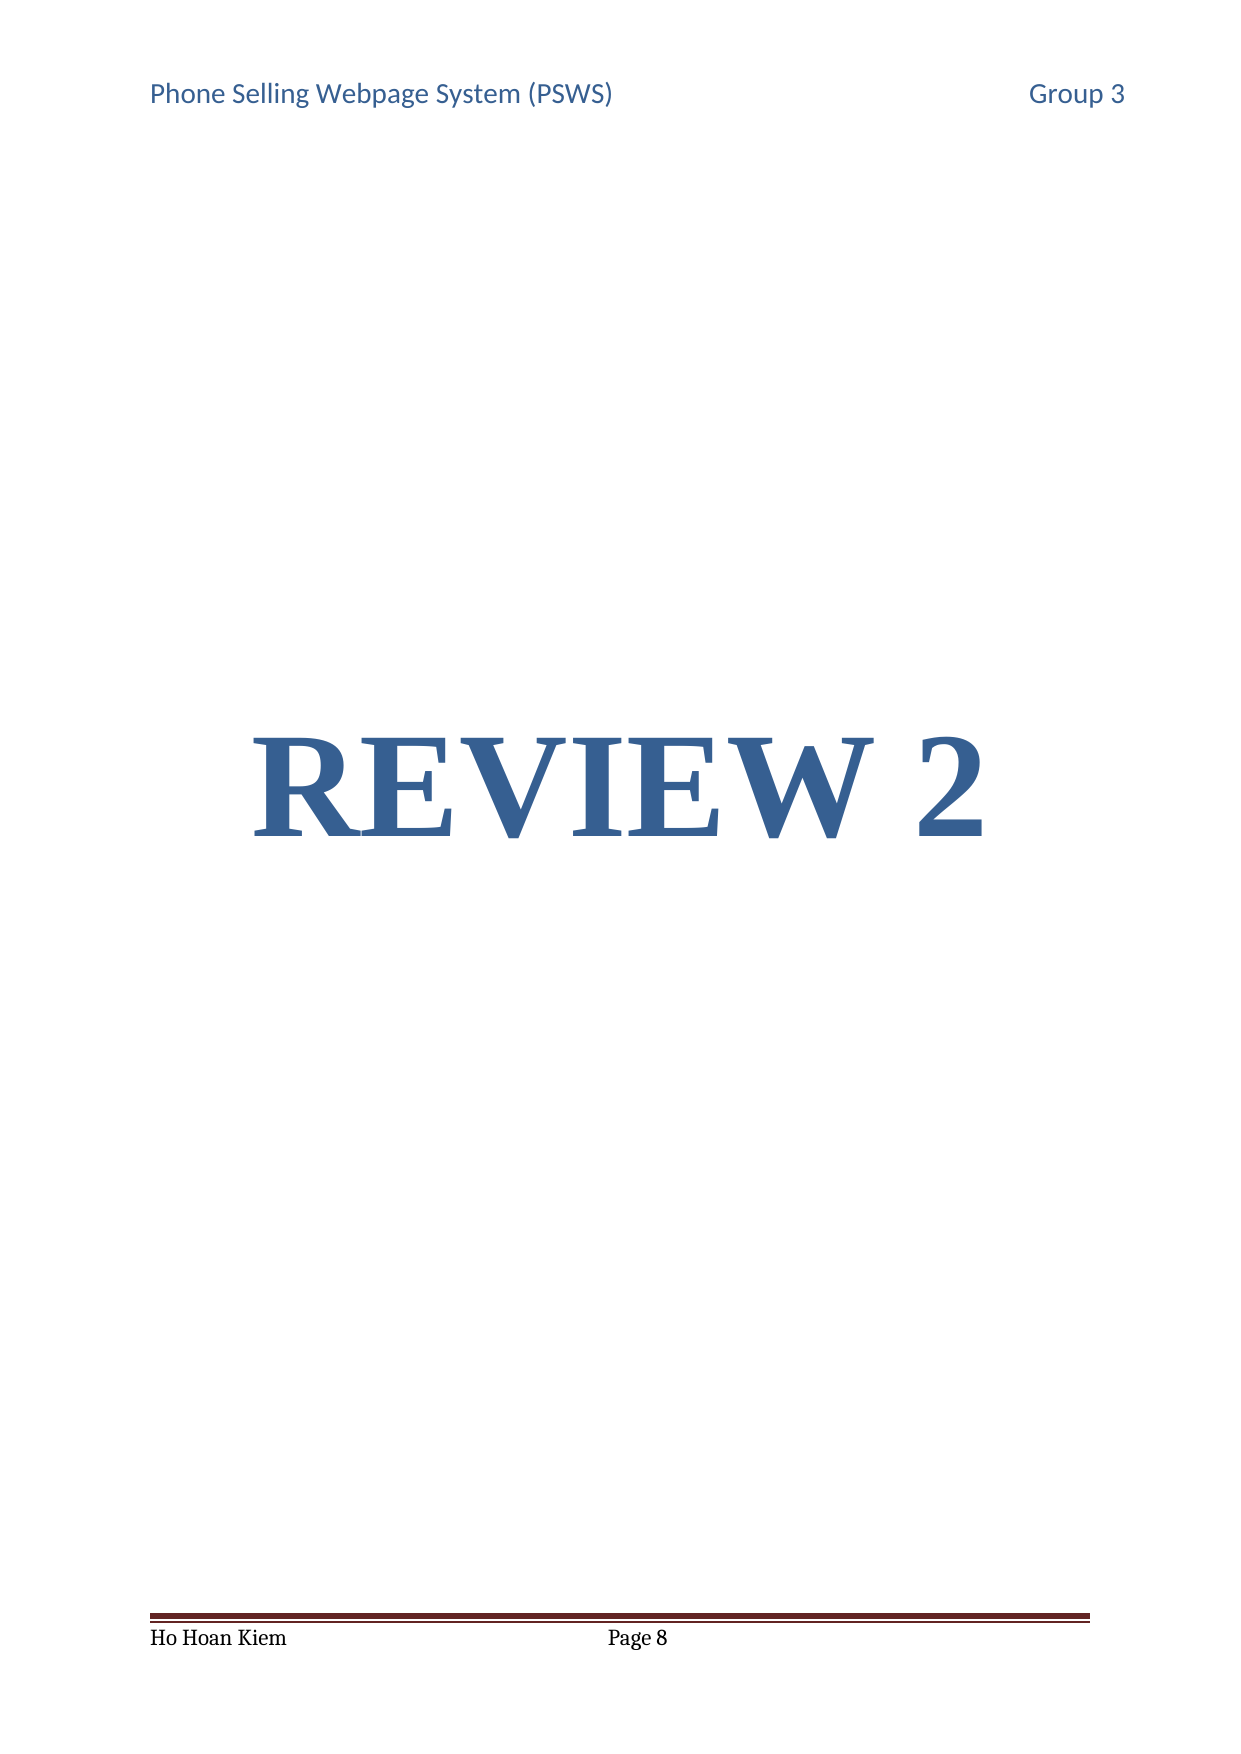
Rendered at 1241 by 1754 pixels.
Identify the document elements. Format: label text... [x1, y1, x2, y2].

text REVIEW 2 [150, 697, 1090, 869]
